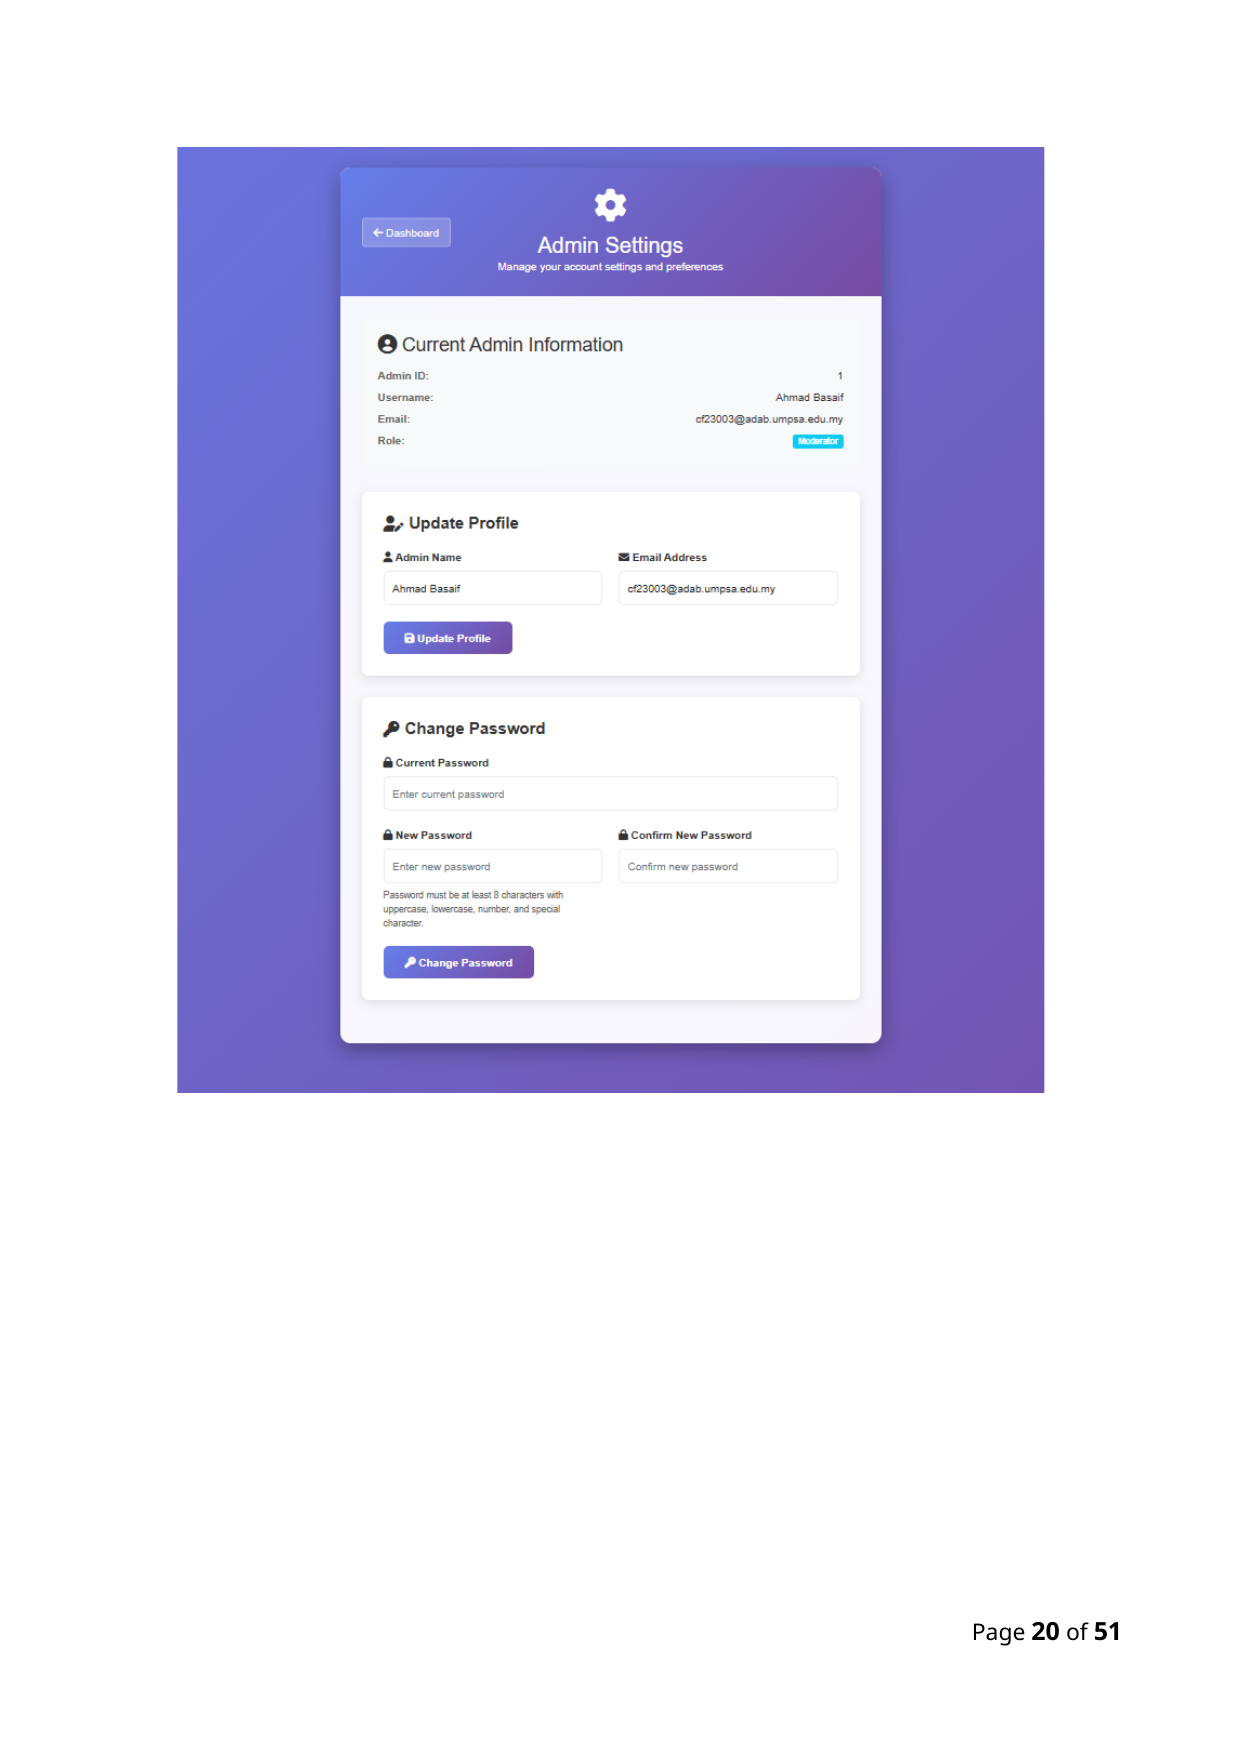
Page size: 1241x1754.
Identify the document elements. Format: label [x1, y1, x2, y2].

picture [177, 147, 1045, 1093]
